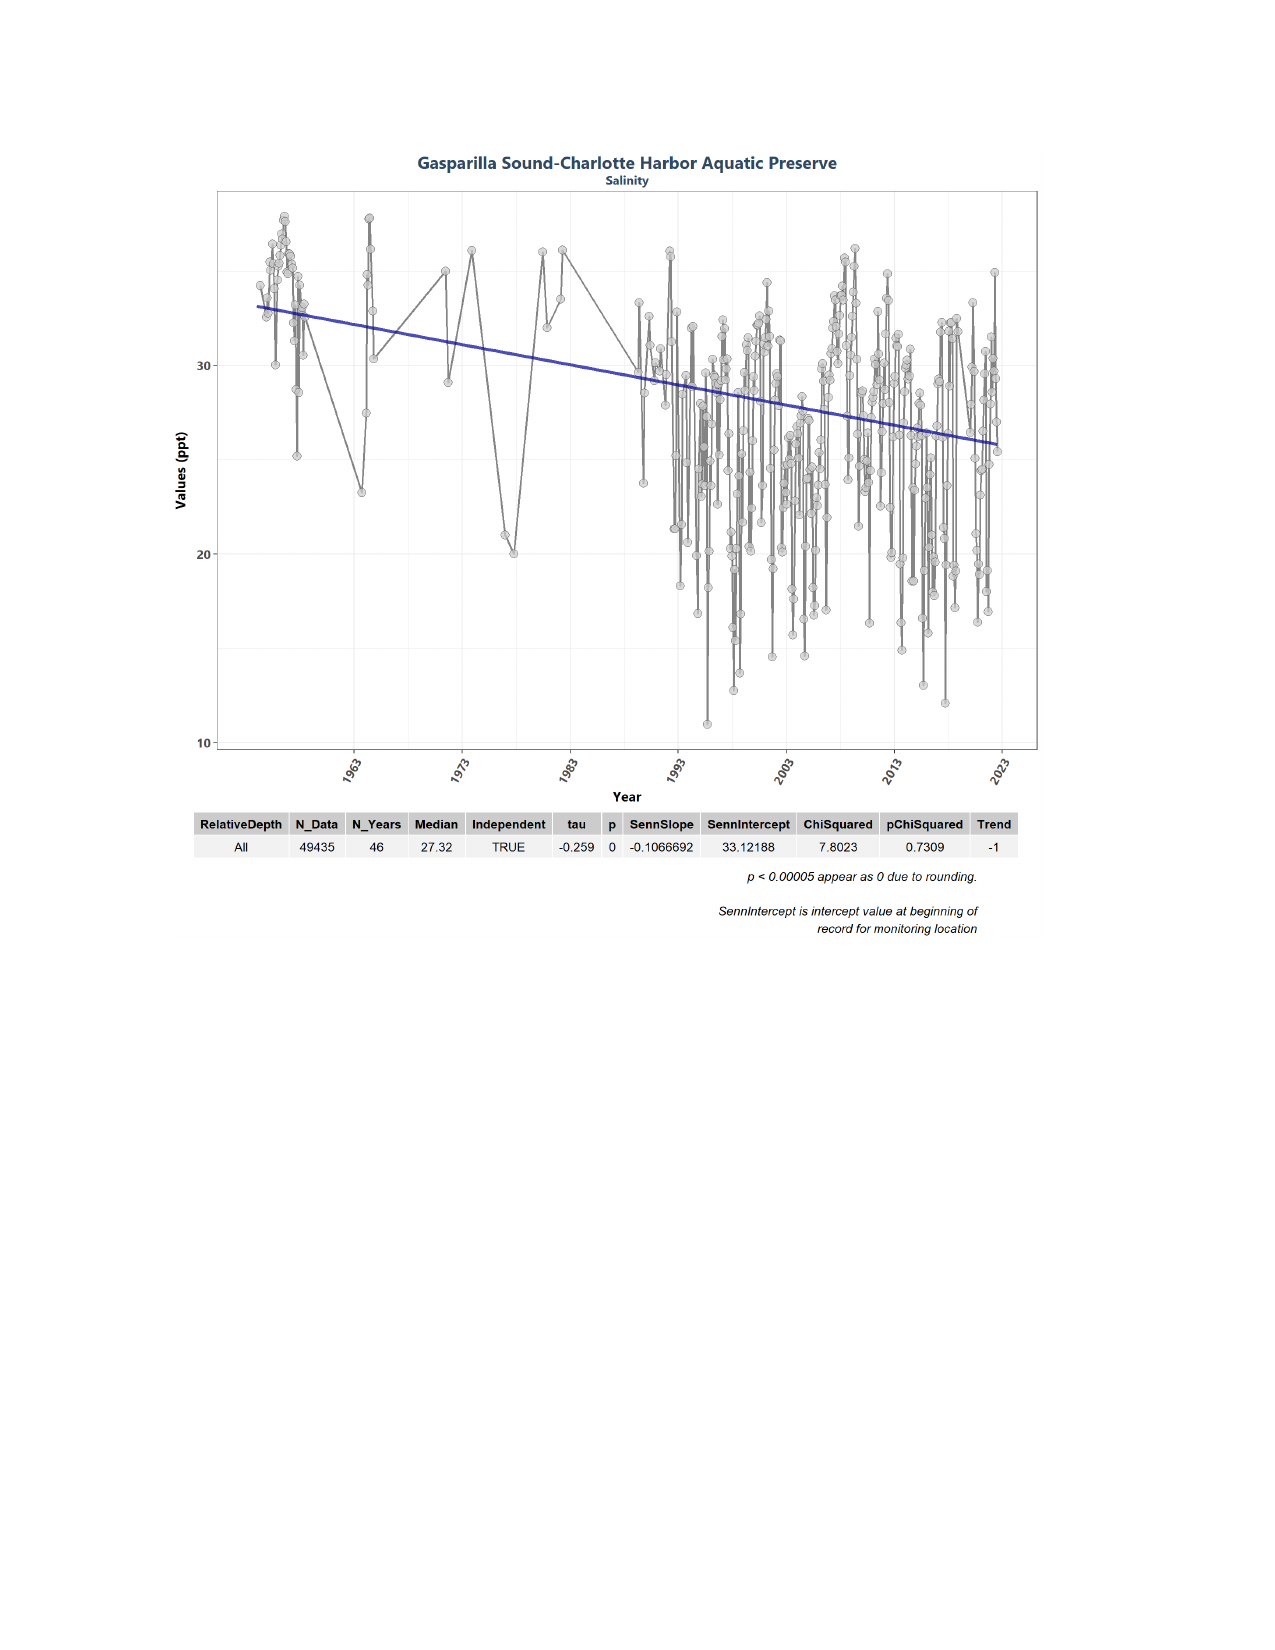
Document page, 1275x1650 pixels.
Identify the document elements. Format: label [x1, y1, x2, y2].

picture [168, 150, 1044, 938]
